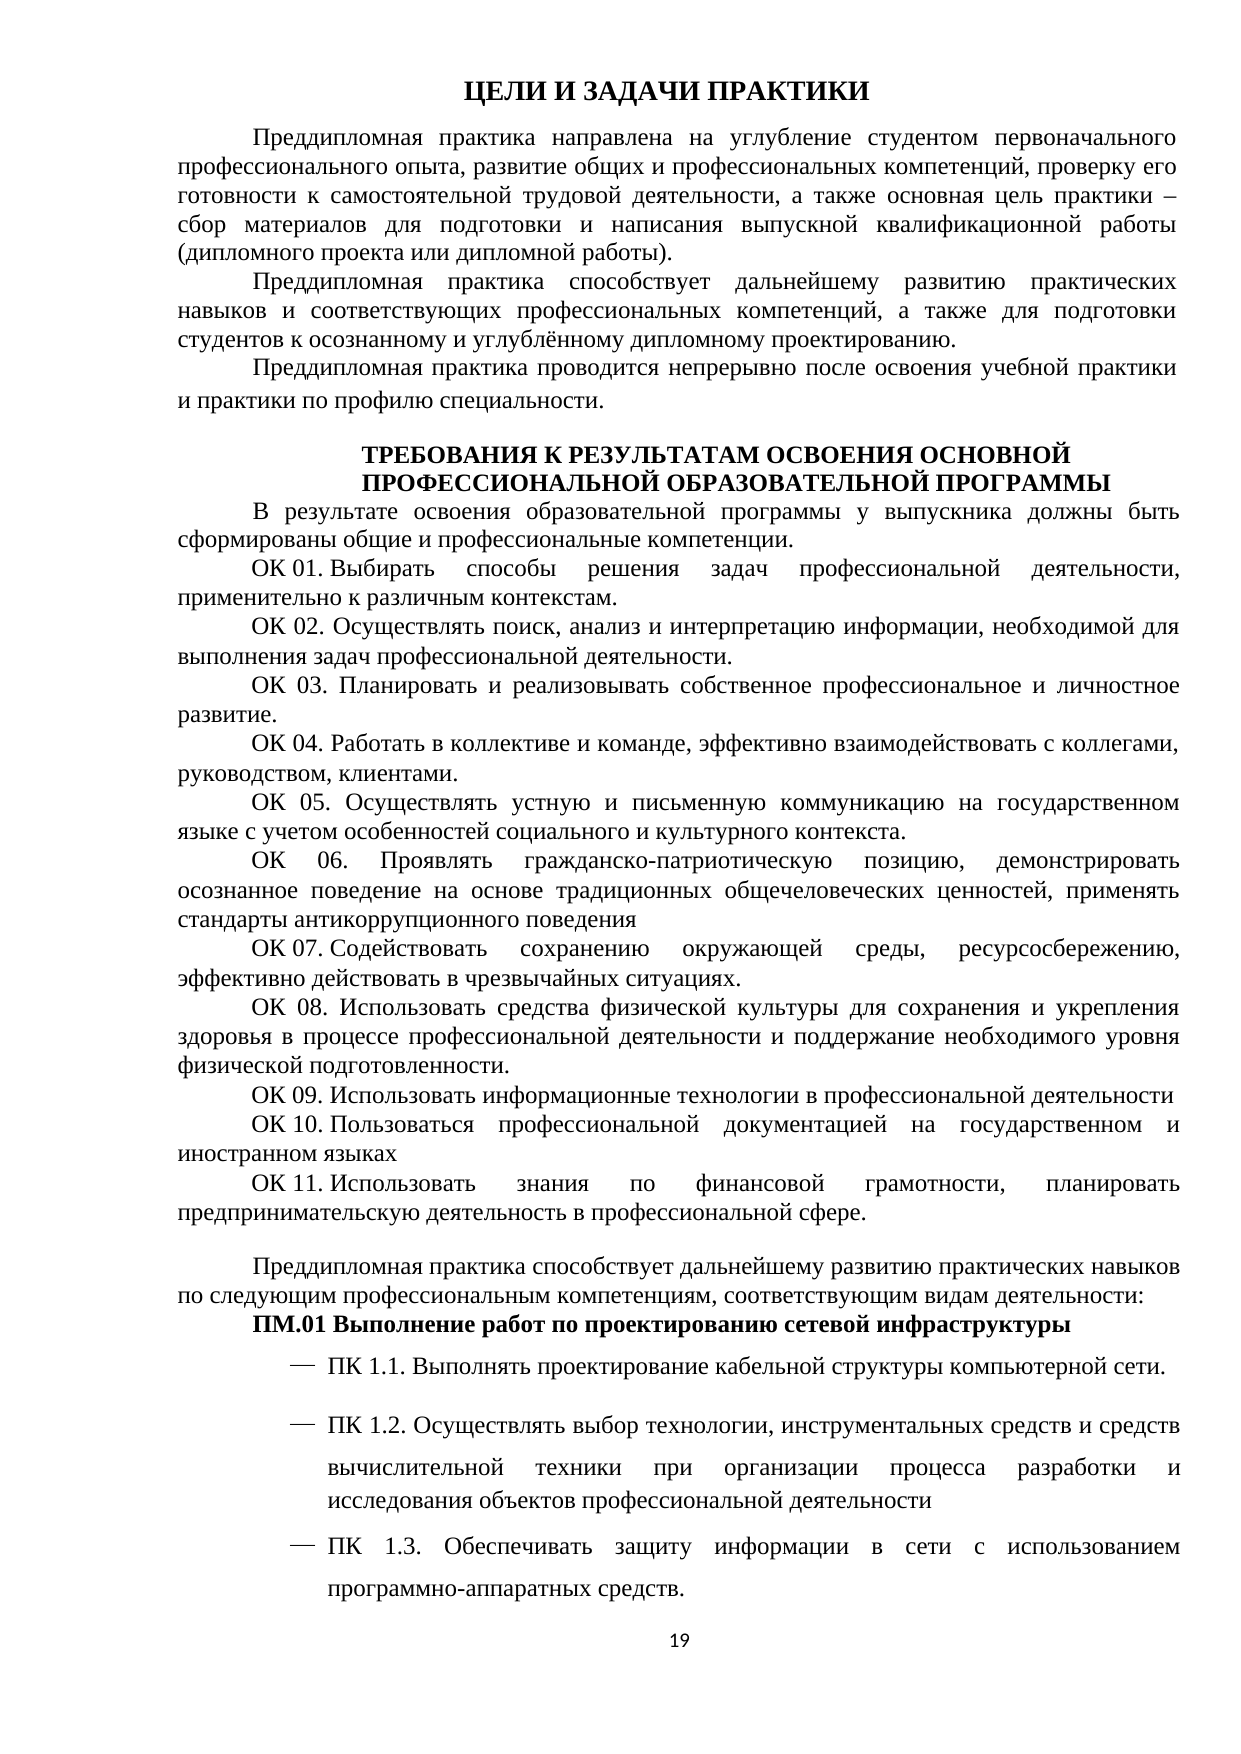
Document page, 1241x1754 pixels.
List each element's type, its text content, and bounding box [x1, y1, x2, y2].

text Преддипломная практика способствует дальнейшему развитию практических навыков и соответствующих профессиональных компетенций, а также для подготовки студентов к осознанному и углублённому дипломному проектированию. [177, 266, 1177, 352]
text Преддипломная практика направлена на углубление студентом первоначального профессионального опыта, развитие общих и профессиональных компетенций, проверку его готовности к самостоятельной трудовой деятельности, а также основная цель практики – сбор материалов для подготовки и написания выпускной квалификационной работы (дипломного проекта или дипломной работы). [177, 122, 1177, 266]
text ПРОФЕССИОНАЛЬНОЙ ОБРАЗОВАТЕЛЬНОЙ ПРОГРАММЫ [205, 468, 1181, 497]
list ПК 1.3. Обеспечивать защиту информации в сети с использованием программно-аппаратных средств. [290, 1518, 1181, 1602]
text ОК 07. Содействовать сохранению окружающей среды, ресурсосбережению, эффективно действовать в чрезвычайных ситуациях. [177, 933, 1181, 991]
text Преддипломная практика способствует дальнейшему развитию практических навыков по следующим профессиональным компетенциям, соответствующим видам деятельности: [177, 1251, 1181, 1309]
text ОК 03. Планировать и реализовывать собственное профессиональное и личностное развитие. [177, 670, 1181, 728]
text ОК 05. Осуществлять устную и письменную коммуникацию на государственном языке с учетом особенностей социального и культурного контекста. [177, 787, 1181, 845]
text ОК 02. Осуществлять поиск, анализ и интерпретацию информации, необходимой для выполнения задач профессиональной деятельности. [177, 611, 1181, 669]
list ПК 1.1. Выполнять проектирование кабельной структуры компьютерной сети. [290, 1337, 1181, 1389]
text ОК 11. Использовать знания по финансовой грамотности, планировать предпринимательскую деятельность в профессиональной сфере. [177, 1168, 1181, 1226]
list ПК 1.2. Осуществлять выбор технологии, инструментальных средств и средств вычислительной техники при организации процесса разработки и исследования объектов профессиональной деятельности [290, 1396, 1181, 1513]
text В результате освоения образовательной программы у выпускника должны быть сформированы общие и профессиональные компетенции. [177, 497, 1181, 553]
text ТРЕБОВАНИЯ К РЕЗУЛЬТАТАМ ОСВОЕНИЯ ОСНОВНОЙ [354, 440, 1078, 468]
text ОК 06. Проявлять гражданско-патриотическую позицию, демонстрировать осознанное поведение на основе традиционных общечеловеческих ценностей, применять стандарты антикоррупционного поведения [177, 846, 1181, 933]
text ЦЕЛИ И ЗАДАЧИ ПРАКТИКИ [177, 74, 890, 106]
text ПМ.01 Выполнение работ по проектированию сетевой инфраструктуры [177, 1309, 1181, 1337]
text ОК 09. Использовать информационные технологии в профессиональной деятельности [177, 1080, 1181, 1108]
text Преддипломная практика проводится непрерывно после освоения учебной практики и практики по профилю специальности. [177, 352, 1177, 415]
text ОК 08. Использовать средства физической культуры для сохранения и укрепления здоровья в процессе профессиональной деятельности и поддержание необходимого уровня физической подготовленности. [177, 992, 1181, 1079]
text ОК 04. Работать в коллективе и команде, эффективно взаимодействовать с коллегами, руководством, клиентами. [177, 728, 1181, 787]
text ОК 10. Пользоваться профессиональной документацией на государственном и иностранном языках [177, 1109, 1181, 1167]
text ОК 01. Выбирать способы решения задач профессиональной деятельности, применительно к различным контекстам. [177, 553, 1181, 611]
